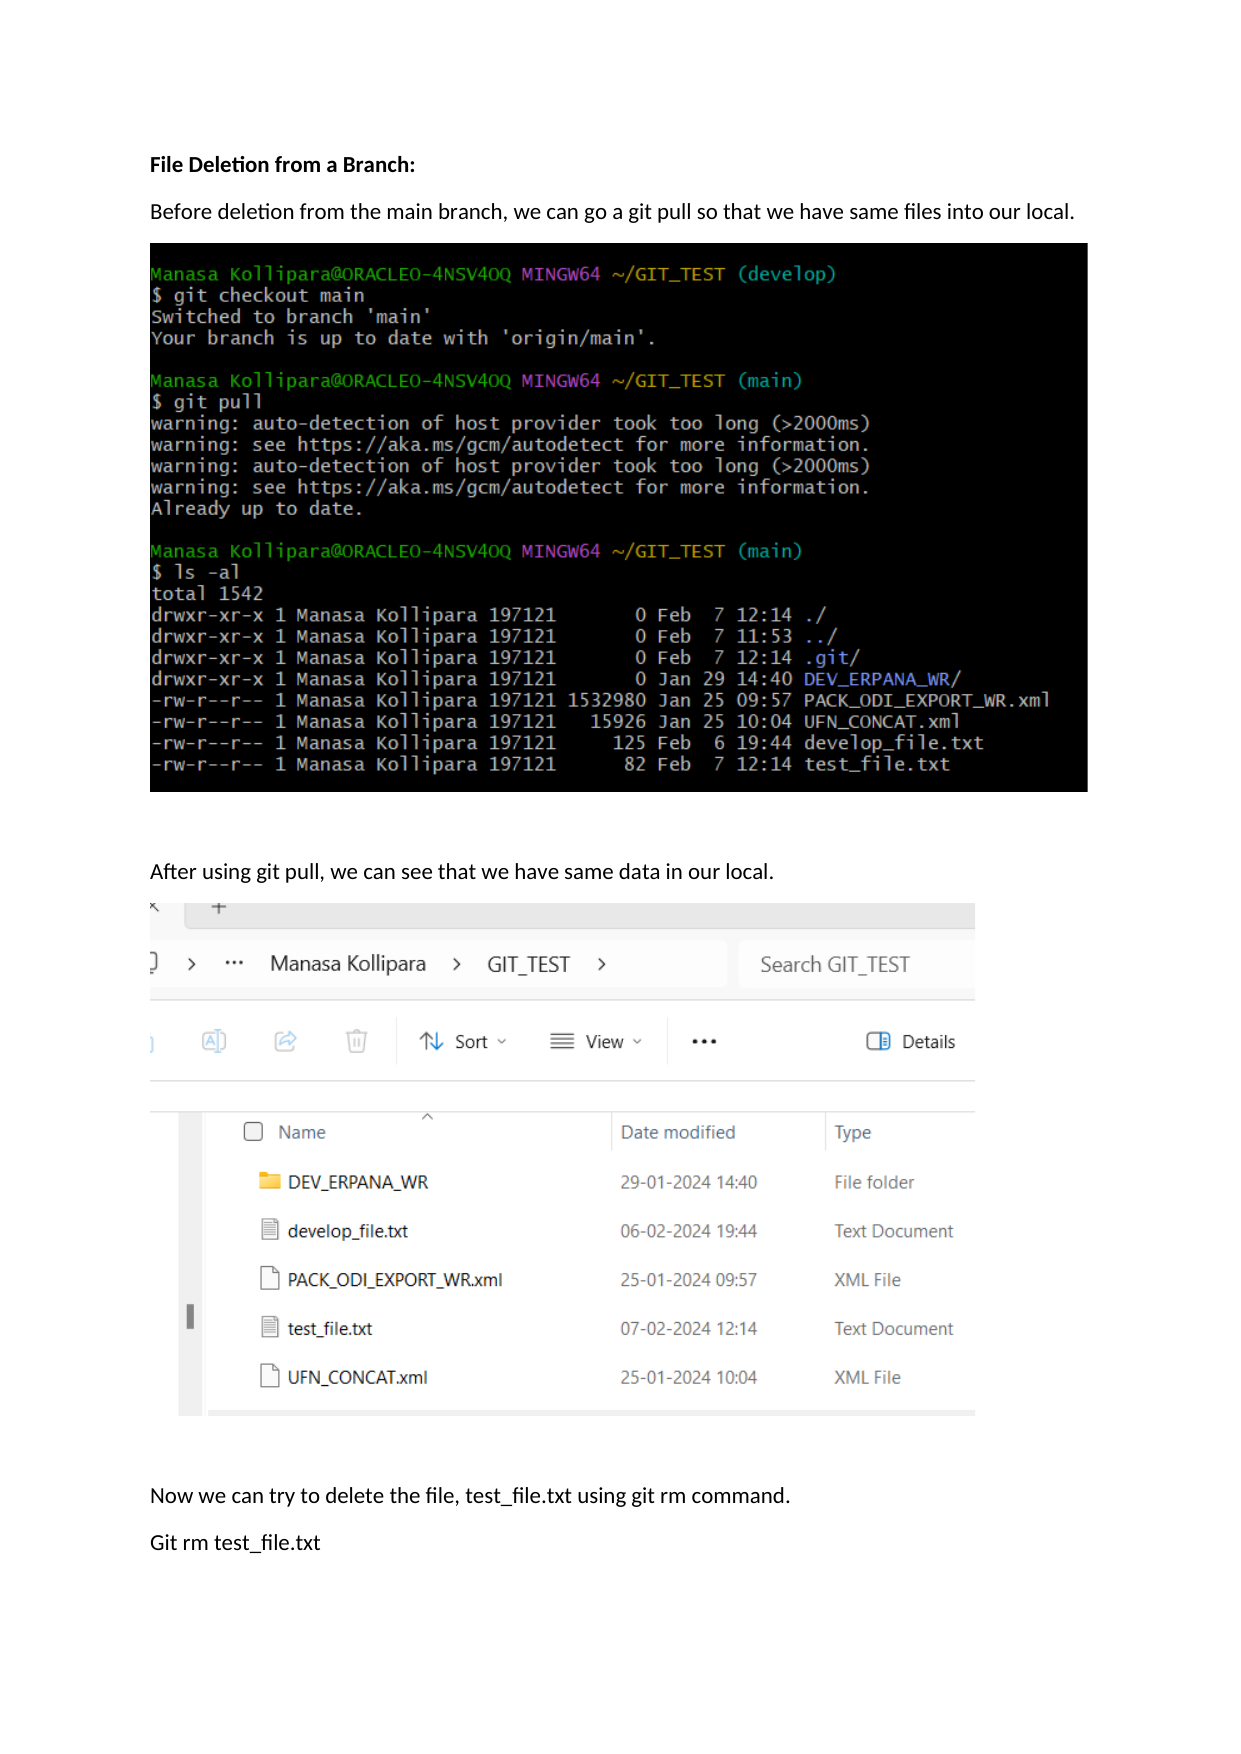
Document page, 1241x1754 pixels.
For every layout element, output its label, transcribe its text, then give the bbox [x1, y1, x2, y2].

picture [150, 903, 976, 1416]
picture [150, 243, 1088, 792]
text File Deletion from a Branch: [150, 150, 1090, 178]
text Now we can try to delete the file, test_file.txt using git rm command. [150, 1481, 1090, 1509]
text Git rm test_file.txt [150, 1528, 1090, 1556]
text Before deletion from the main branch, we can go a git pull so that we have same files into our local. [150, 197, 1090, 225]
text After using git pull, we can see that we have same data in our local. [150, 857, 1090, 885]
